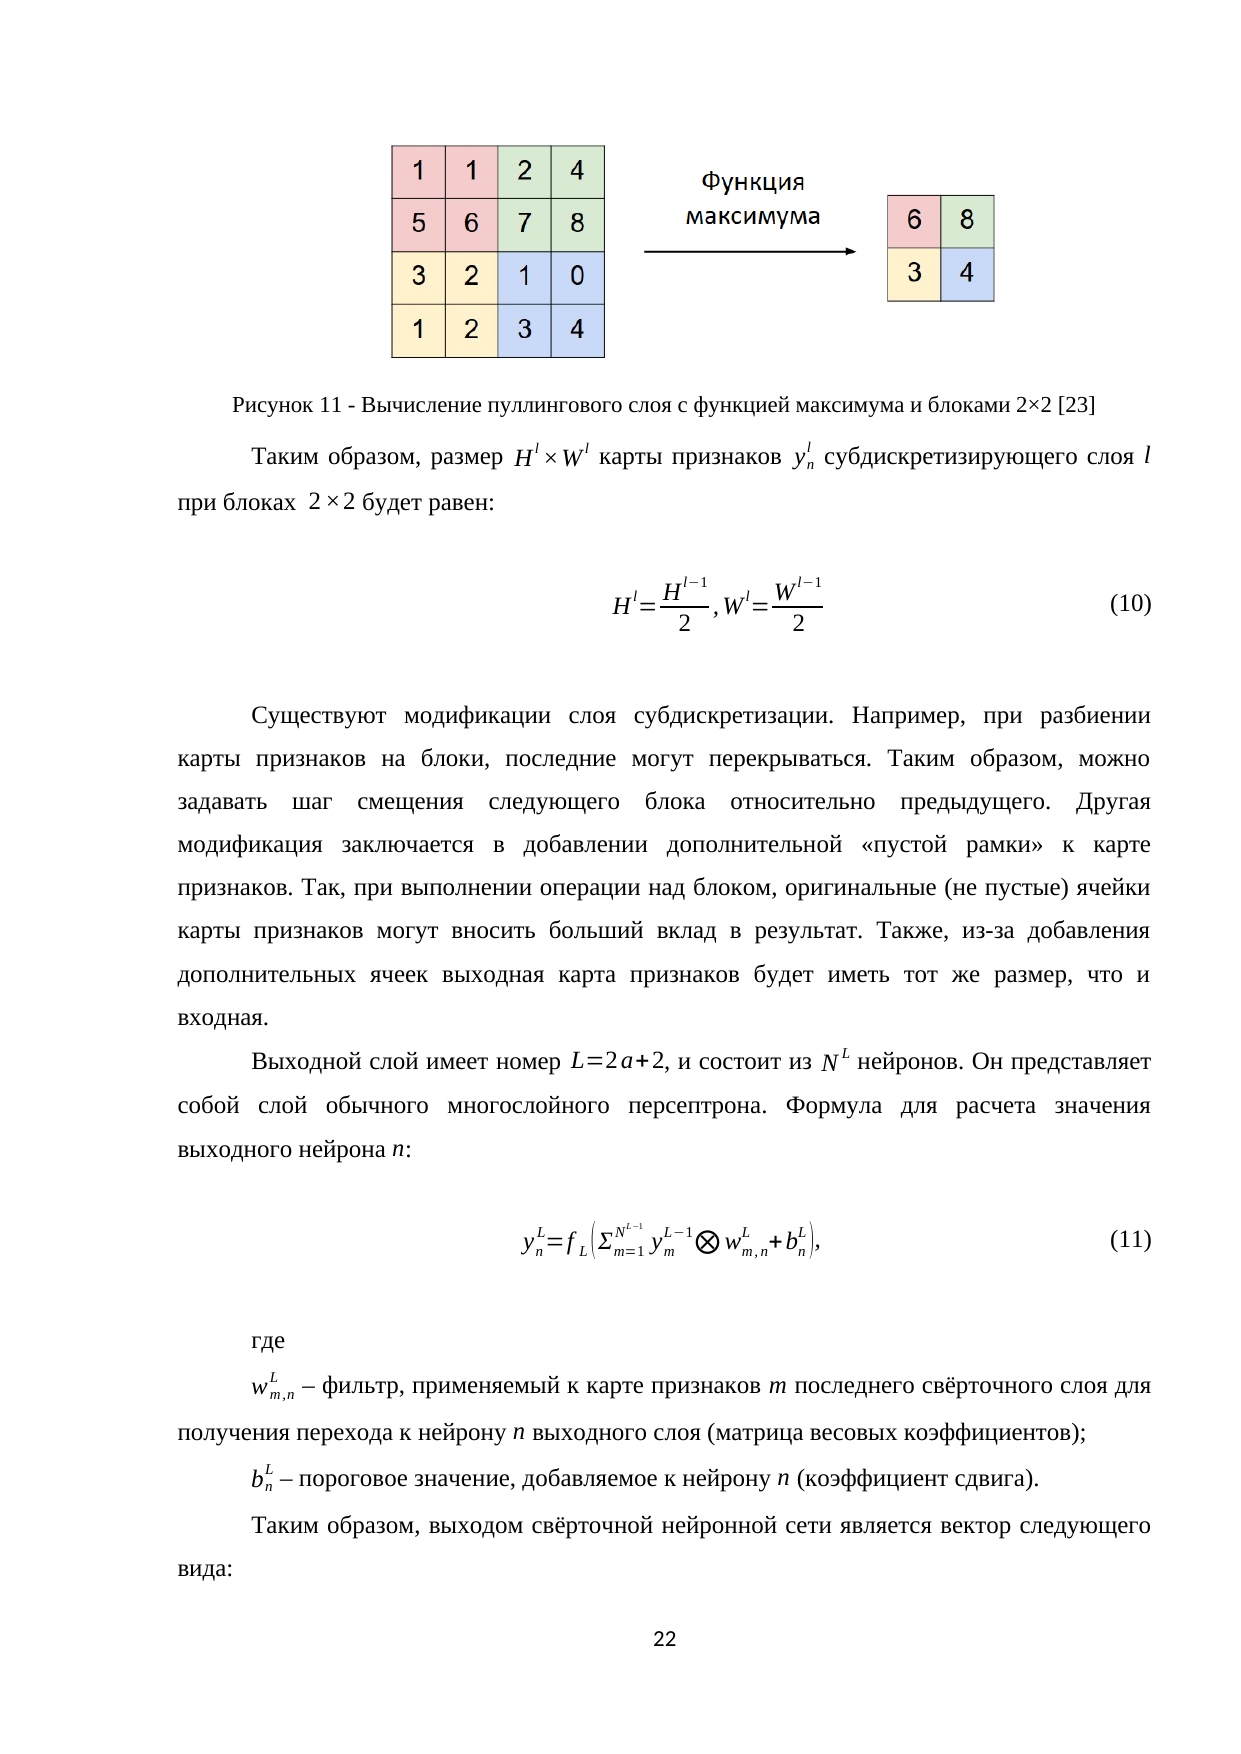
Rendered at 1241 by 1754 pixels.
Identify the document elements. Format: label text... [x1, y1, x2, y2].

text Существуют модификации слоя субдискретизации. Например, при разбиении карты признаков на блоки, последние могут перекрываться. Таким образом, можно задавать шаг смещения следующего блока относительно предыдущего. Другая модификация заключается в добавлении дополнительной «пустой рамки» к карте признаков. Так, при выполнении операции над блоком, оригинальные (не пустые) ячейки карты признаков могут вносить больший вклад в результат. Также, из-за добавления дополнительных ячеек выходная карта признаков будет иметь тот же размер, что и входная. [177, 700, 1152, 1031]
text – пороговое значение, добавляемое к нейрону (коэффициент сдвига). [177, 1460, 1152, 1495]
text Выходной слой имеет номер , и состоит из нейронов. Он представляет собой слой обычного многослойного персептрона. Формула для расчета значения выходного нейрона : [177, 1045, 1152, 1162]
text Таким образом, размер карты признаков субдискретизирующего слоя при блоках будет равен: [177, 438, 1152, 516]
text где [177, 1325, 1152, 1354]
picture [368, 118, 1034, 377]
text – фильтр, применяемый к карте признаков последнего свёрточного слоя для получения перехода к нейрону выходного слоя (матрица весовых коэффициентов); [177, 1368, 1152, 1446]
text , (11) [177, 1220, 1152, 1261]
text (10) [177, 573, 1152, 636]
list Таким образом, выходом свёрточной нейронной сети является вектор следующего вида: [177, 1510, 1152, 1582]
text Рисунок 11 - Вычисление пуллингового слоя с функцией максимума и блоками 2×2 [23] [177, 391, 1152, 417]
